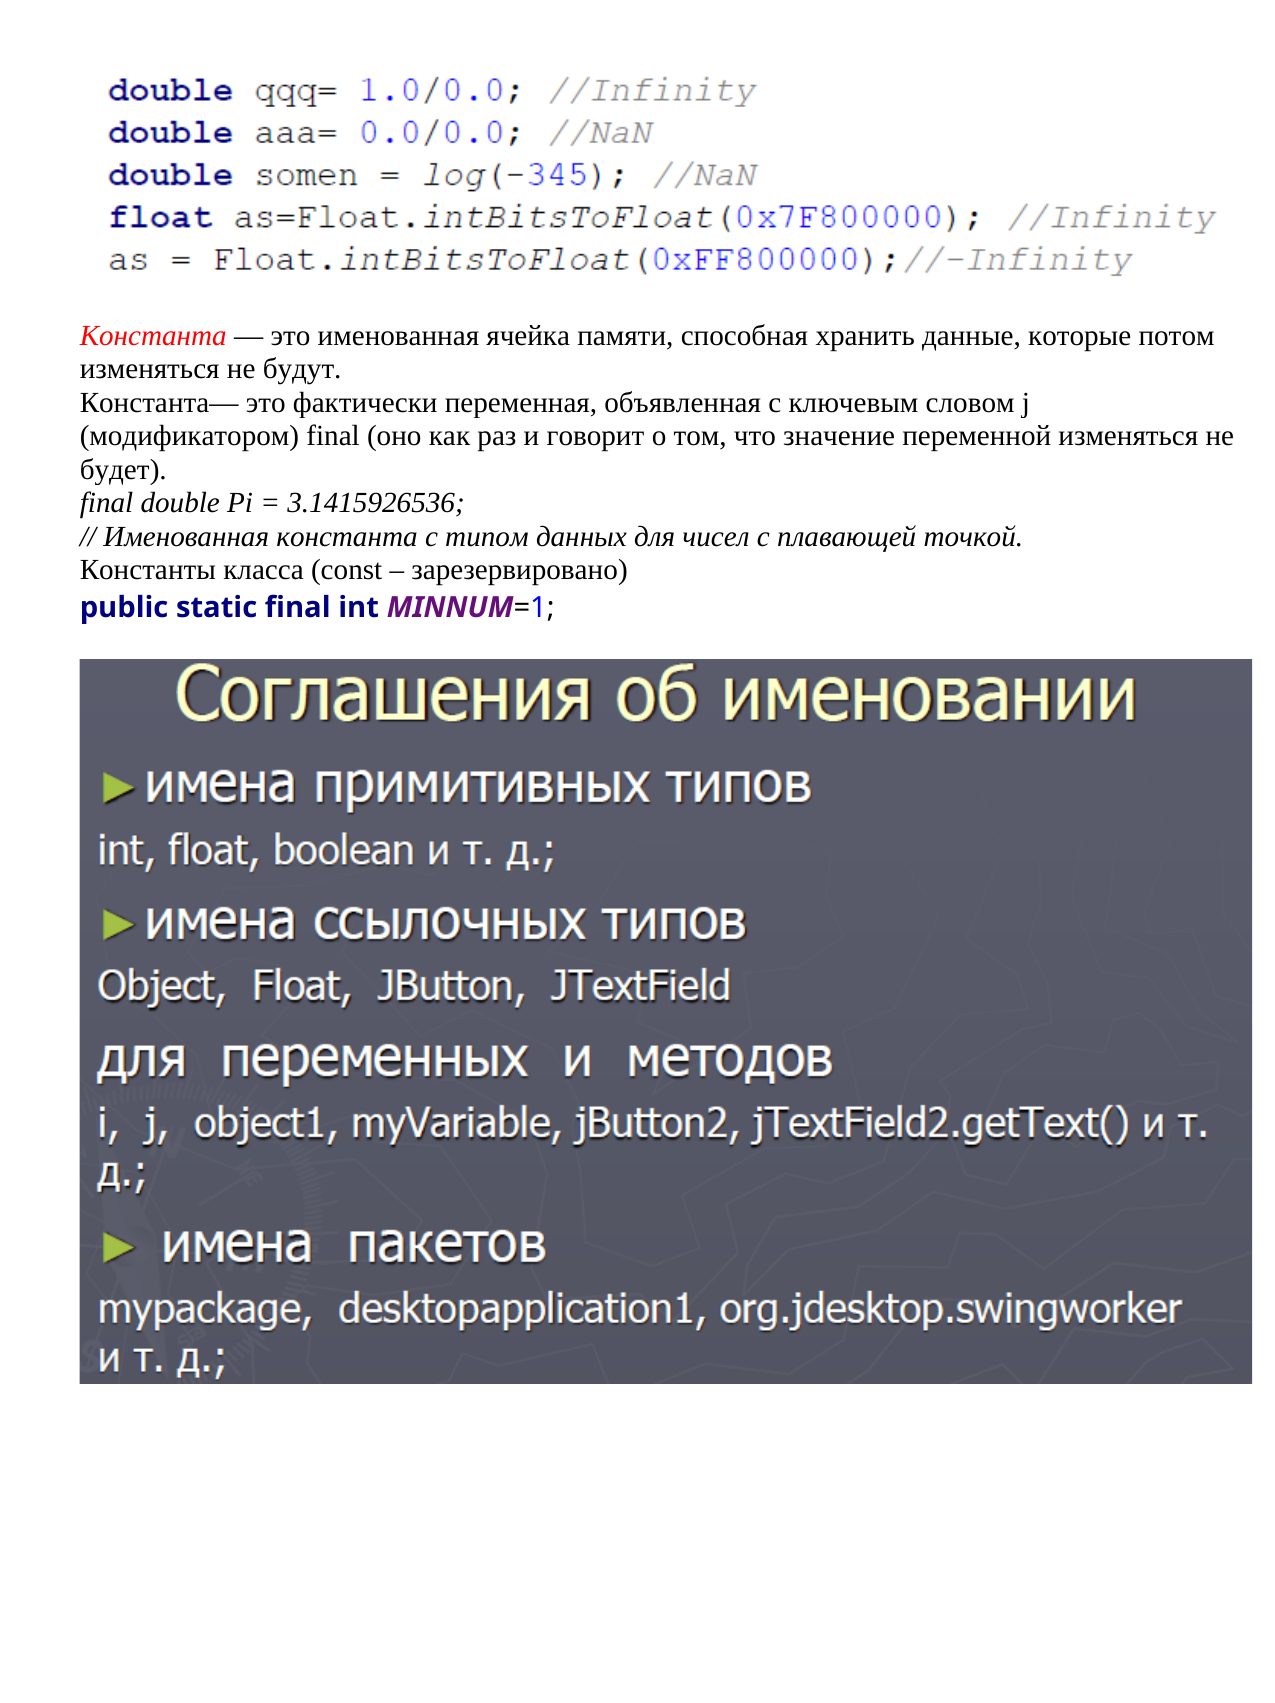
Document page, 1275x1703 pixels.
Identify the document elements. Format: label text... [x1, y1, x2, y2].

text Константы класса (const – зарезервировано) [79, 552, 1252, 586]
text Константа — это именованная ячейка памяти, способная хранить данные, которые потом изменяться не будут. Константа— это фактически переменная, объявленная с ключевым словом j (модификатором) final (оно как раз и говорит о том, что значение переменной изменяться не будет). final double Pi = 3.1415926536; // Именованная константа с типом данных для чисел с плавающей точкой. [166, 318, 1252, 552]
picture [101, 71, 1231, 284]
text public static final int MINNUM=1; [79, 586, 1252, 626]
picture [79, 659, 1253, 1384]
